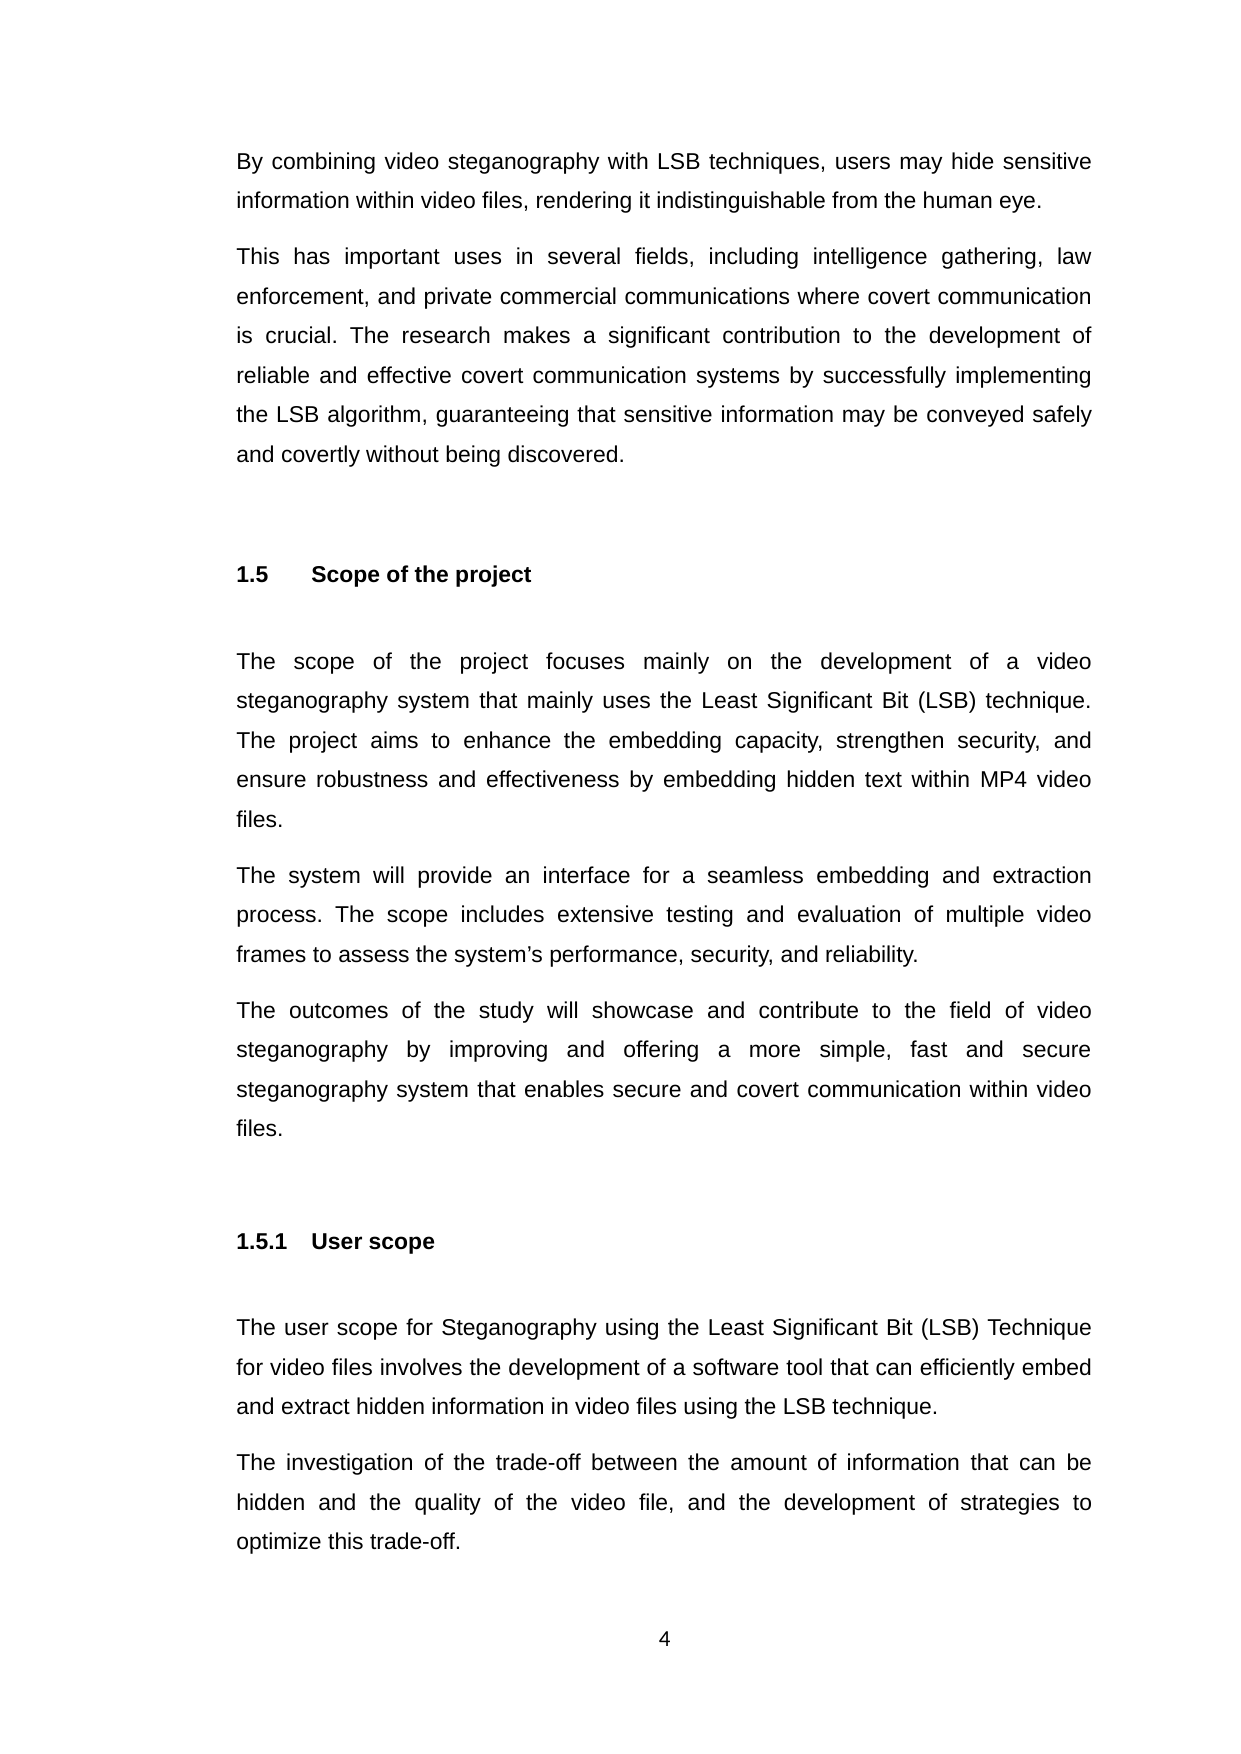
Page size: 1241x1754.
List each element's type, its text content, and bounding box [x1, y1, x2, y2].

text The investigation of the trade-off between the amount of information that can be hidden and the quality of the video file, and the development of strategies to optimize this trade-off. [236, 1449, 1092, 1554]
subtitle 1.5.1 User scope [236, 1228, 1092, 1254]
text This has important uses in several fields, including intelligence gathering, law enforcement, and private commercial communications where covert communication is crucial. The research makes a significant contribution to the development of reliable and effective covert communication systems by successfully implementing the LSB algorithm, guaranteeing that sensitive information may be conveyed safely and covertly without being discovered. [236, 243, 1092, 467]
text By combining video steganography with LSB techniques, users may hide sensitive information within video files, rendering it indistinguishable from the human eye. [236, 148, 1092, 213]
subtitle 1.5 Scope of the project [236, 561, 1092, 588]
text The scope of the project focuses mainly on the development of a video steganography system that mainly uses the Least Significant Bit (LSB) technique. The project aims to enhance the embedding capacity, strengthen security, and ensure robustness and effectiveness by embedding hidden text within MP4 video files. [236, 648, 1092, 832]
text The outcomes of the study will showcase and contribute to the field of video steganography by improving and offering a more simple, fast and secure steganography system that enables secure and covert communication within video files. [236, 997, 1092, 1142]
text The system will provide an interface for a seamless embedding and extraction process. The scope includes extensive testing and evaluation of multiple video frames to assess the system’s performance, security, and reliability. [236, 862, 1092, 967]
text The user scope for Steganography using the Least Significant Bit (LSB) Technique for video files involves the development of a software tool that can efficiently embed and extract hidden information in video files using the LSB technique. [236, 1314, 1092, 1419]
